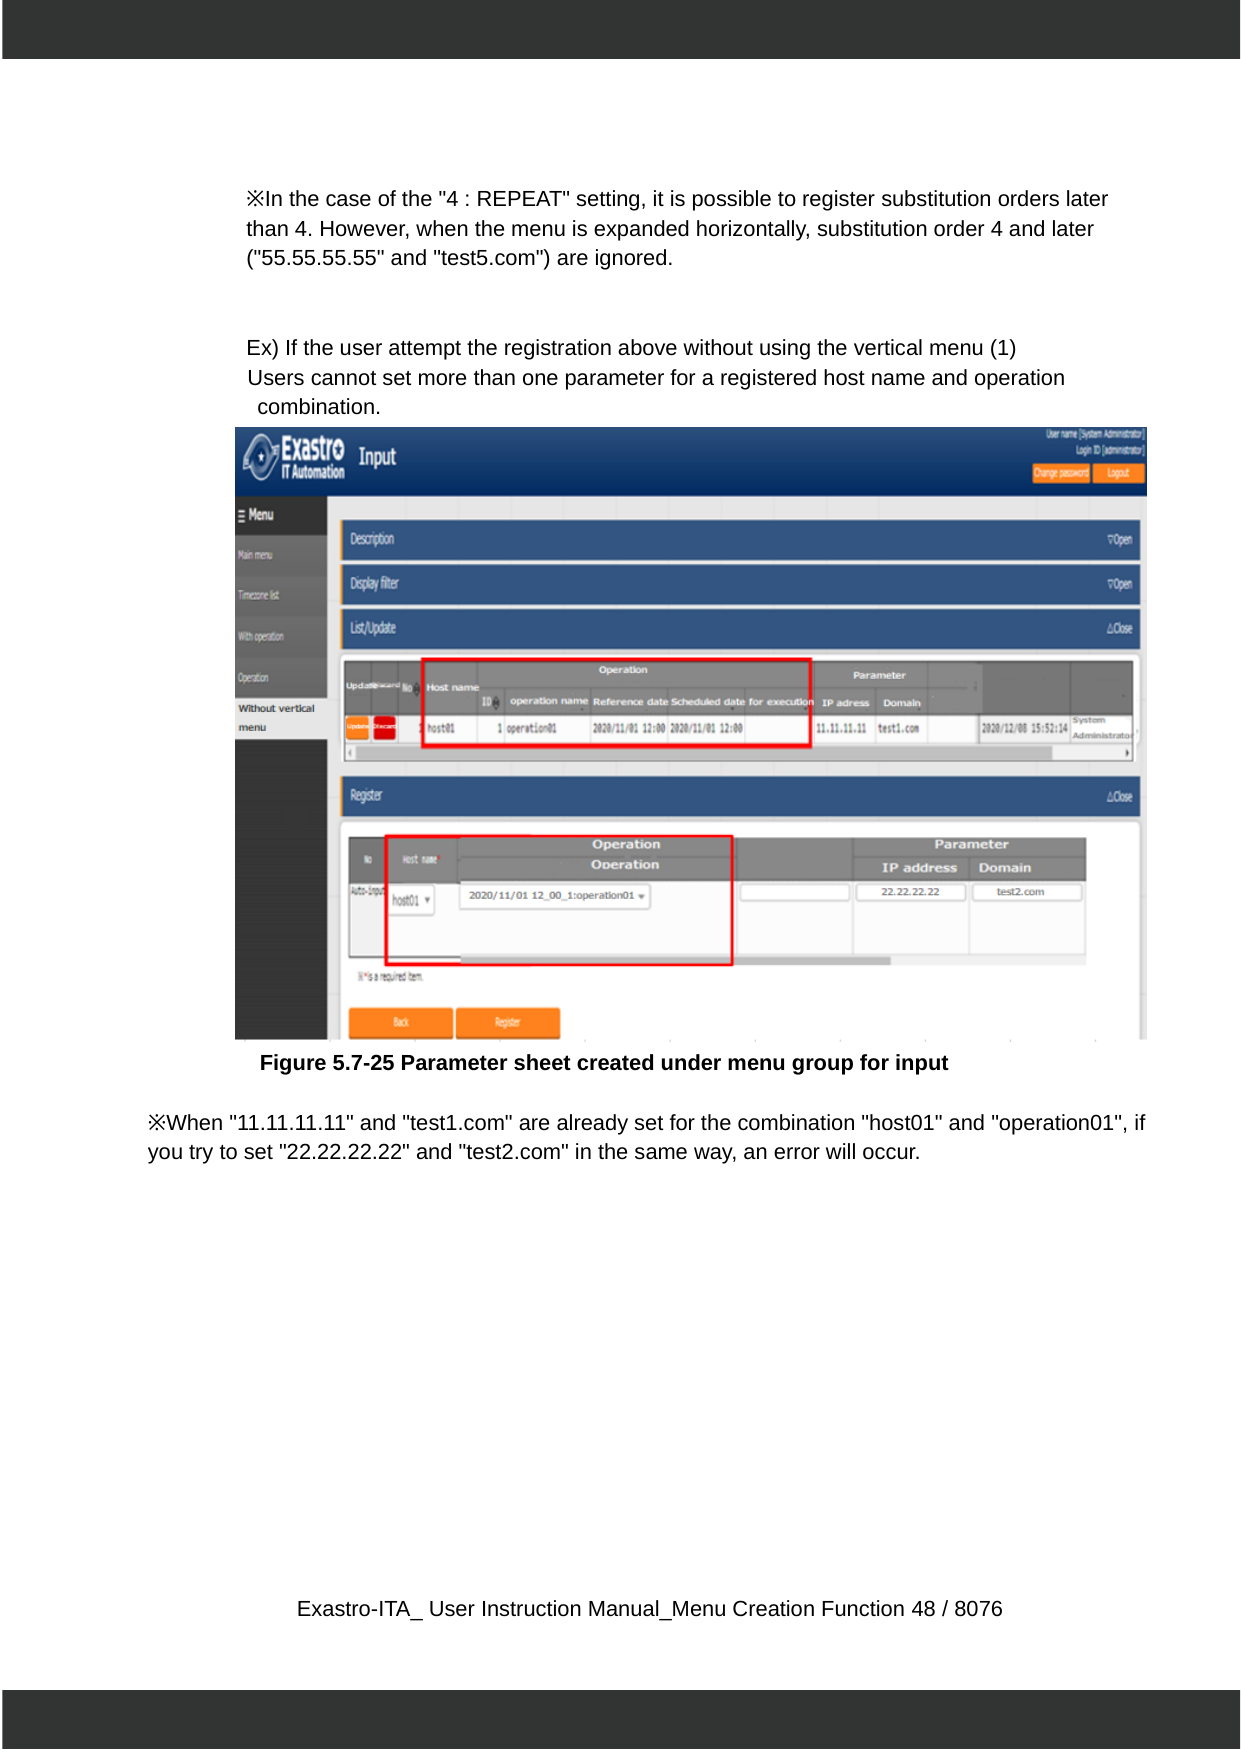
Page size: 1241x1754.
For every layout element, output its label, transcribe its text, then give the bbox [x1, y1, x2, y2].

list ※In the case of the "4 : REPEAT" setting, it is possible to register substitution orders later than 4. However, when the menu is expanded horizontally, substitution order 4 and later ("55.55.55.55" and "test5.com") are ignored. [246, 183, 1152, 273]
list Figure 5.7-25 Parameter sheet created under menu group for input [235, 1047, 1152, 1077]
picture [235, 427, 1147, 1042]
list Users cannot set more than one parameter for a registered host name and operation combination. [235, 362, 1152, 422]
picture [2, 1690, 1241, 1749]
list Ex) If the user attempt the registration above without using the vertical menu (1) [246, 332, 1152, 362]
text ※When "11.11.11.11" and "test1.com" are already set for the combination "host01" and "operation01", if you try to set "22.22.22.22" and "test2.com" in the same way, an error will occur. [148, 1107, 1152, 1167]
picture [2, 0, 1241, 59]
